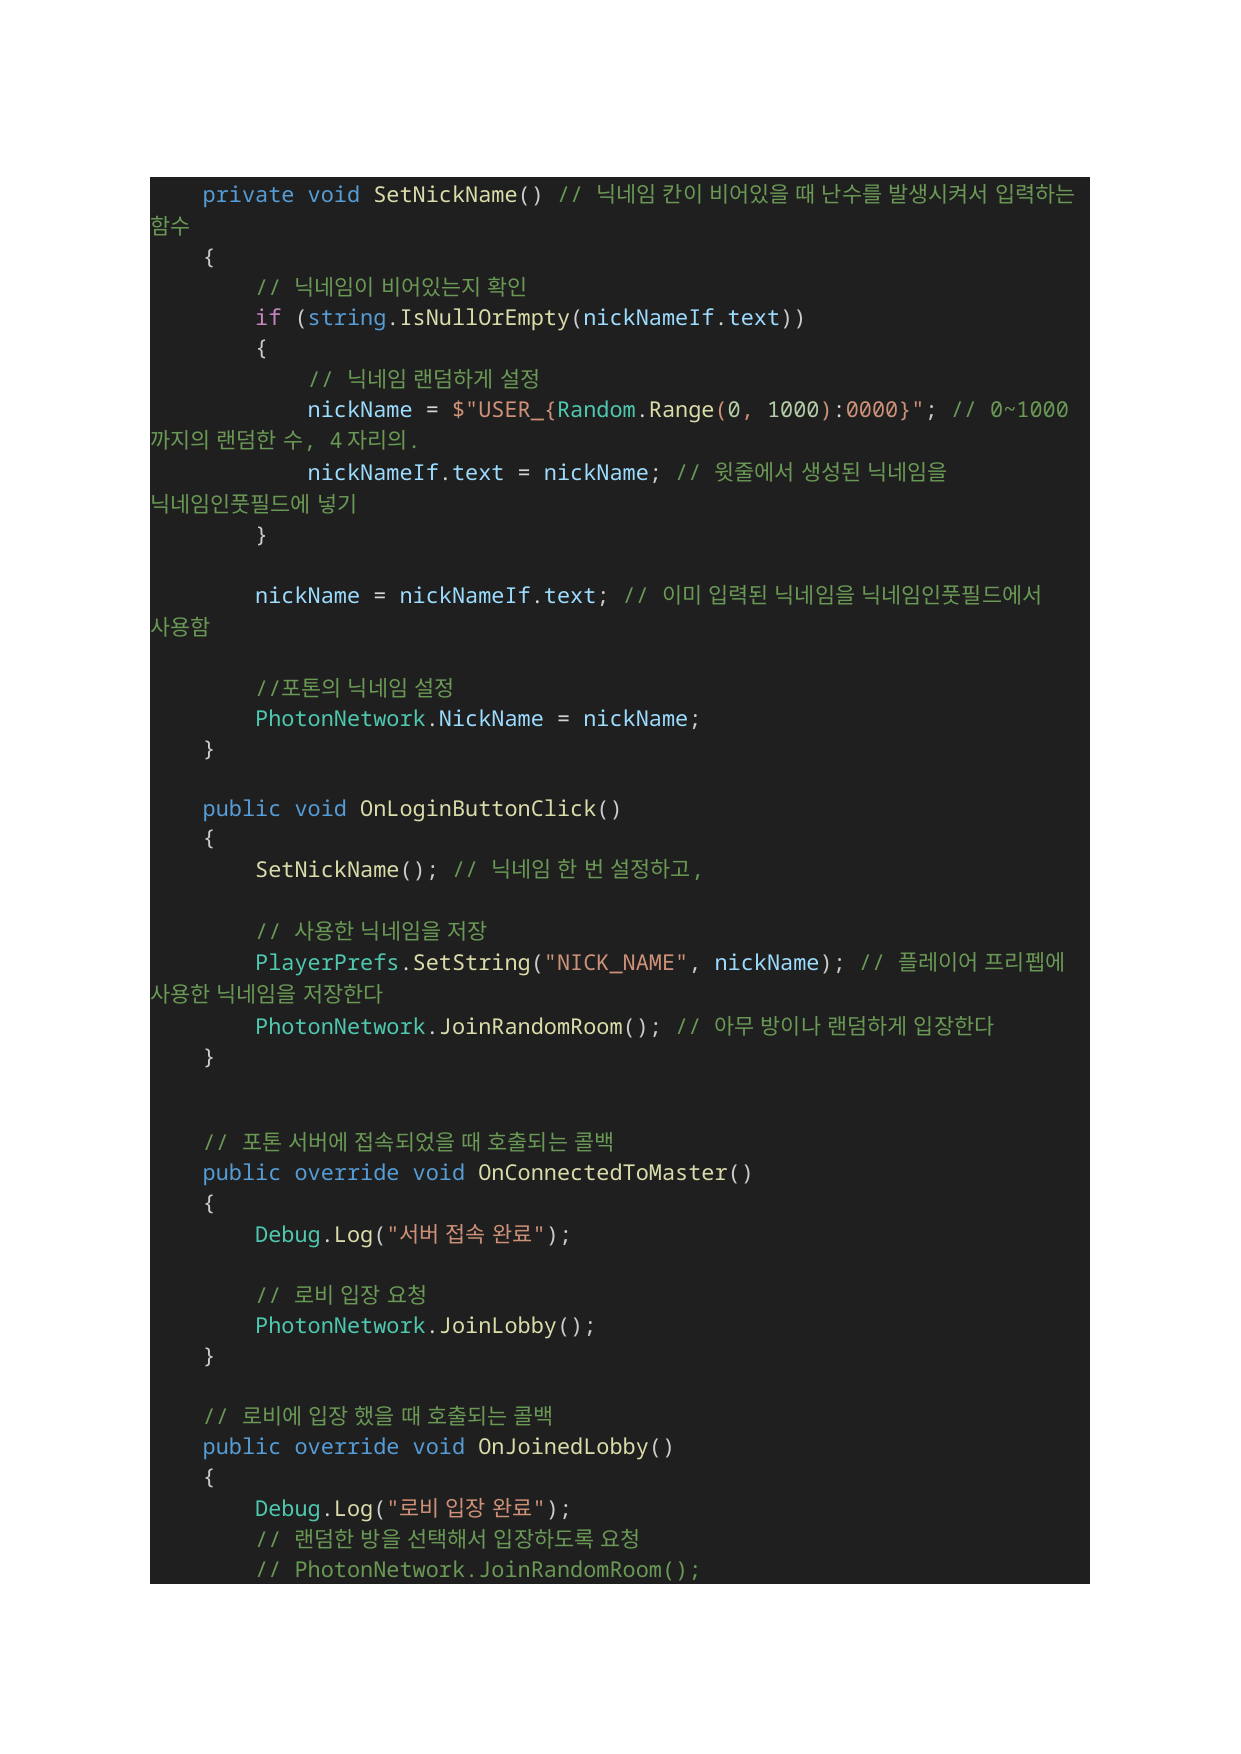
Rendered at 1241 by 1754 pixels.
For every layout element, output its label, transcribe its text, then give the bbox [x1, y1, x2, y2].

text { [150, 822, 1090, 852]
text // 로비에 입장 했을 때 호출되는 콜백 [150, 1399, 1090, 1431]
text { [150, 1461, 1090, 1491]
text PlayerPrefs.SetString("NICK_NAME", nickName); // 플레이어 프리펩에 사용한 닉네임을 저장한다 [150, 945, 1090, 1009]
text public override void OnJoinedLobby() [150, 1431, 1090, 1461]
text public override void OnConnectedToMaster() [150, 1157, 1090, 1187]
text } [150, 1041, 1090, 1070]
text // PhotonNetwork.JoinRandomRoom(); [150, 1554, 1090, 1584]
text private void SetNickName() // 닉네임 칸이 비어있을 때 난수를 발생시켜서 입력하는 함수 [150, 177, 1090, 241]
text //포톤의 닉네임 설정 [150, 671, 1090, 703]
text // 사용한 닉네임을 저장 [150, 914, 1090, 945]
text Debug.Log("로비 입장 완료"); [150, 1491, 1090, 1522]
text PhotonNetwork.JoinLobby(); [150, 1310, 1090, 1340]
text // 포톤 서버에 접속되었을 때 호출되는 콜백 [150, 1125, 1090, 1157]
text // 로비 입장 요청 [150, 1278, 1090, 1310]
text { [150, 1187, 1090, 1217]
text // 닉네임이 비어있는지 확인 [150, 270, 1090, 302]
text nickName = nickNameIf.text; // 이미 입력된 닉네임을 닉네임인풋필드에서 사용함 [150, 578, 1090, 642]
text // 닉네임 랜덤하게 설정 [150, 362, 1090, 393]
text PhotonNetwork.JoinRandomRoom(); // 아무 방이나 랜덤하게 입장한다 [150, 1009, 1090, 1041]
text } [150, 1340, 1090, 1369]
text SetNickName(); // 닉네임 한 번 설정하고, [150, 852, 1090, 884]
text PhotonNetwork.NickName = nickName; [150, 703, 1090, 733]
text public void OnLoginButtonClick() [150, 792, 1090, 822]
text nickNameIf.text = nickName; // 윗줄에서 생성된 닉네임을 닉네임인풋필드에 넣기 [150, 455, 1090, 518]
text // 랜덤한 방을 선택해서 입장하도록 요청 [150, 1522, 1090, 1554]
text { [150, 241, 1090, 270]
text nickName = $"USER_{Random.Range(0, 1000):0000}"; // 0~1000까지의 랜덤한 수, 4자리의. [150, 393, 1090, 455]
text } [150, 733, 1090, 763]
text Debug.Log("서버 접속 완료"); [150, 1217, 1090, 1248]
text { [150, 332, 1090, 362]
text if (string.IsNullOrEmpty(nickNameIf.text)) [150, 302, 1090, 332]
text } [150, 518, 1090, 548]
